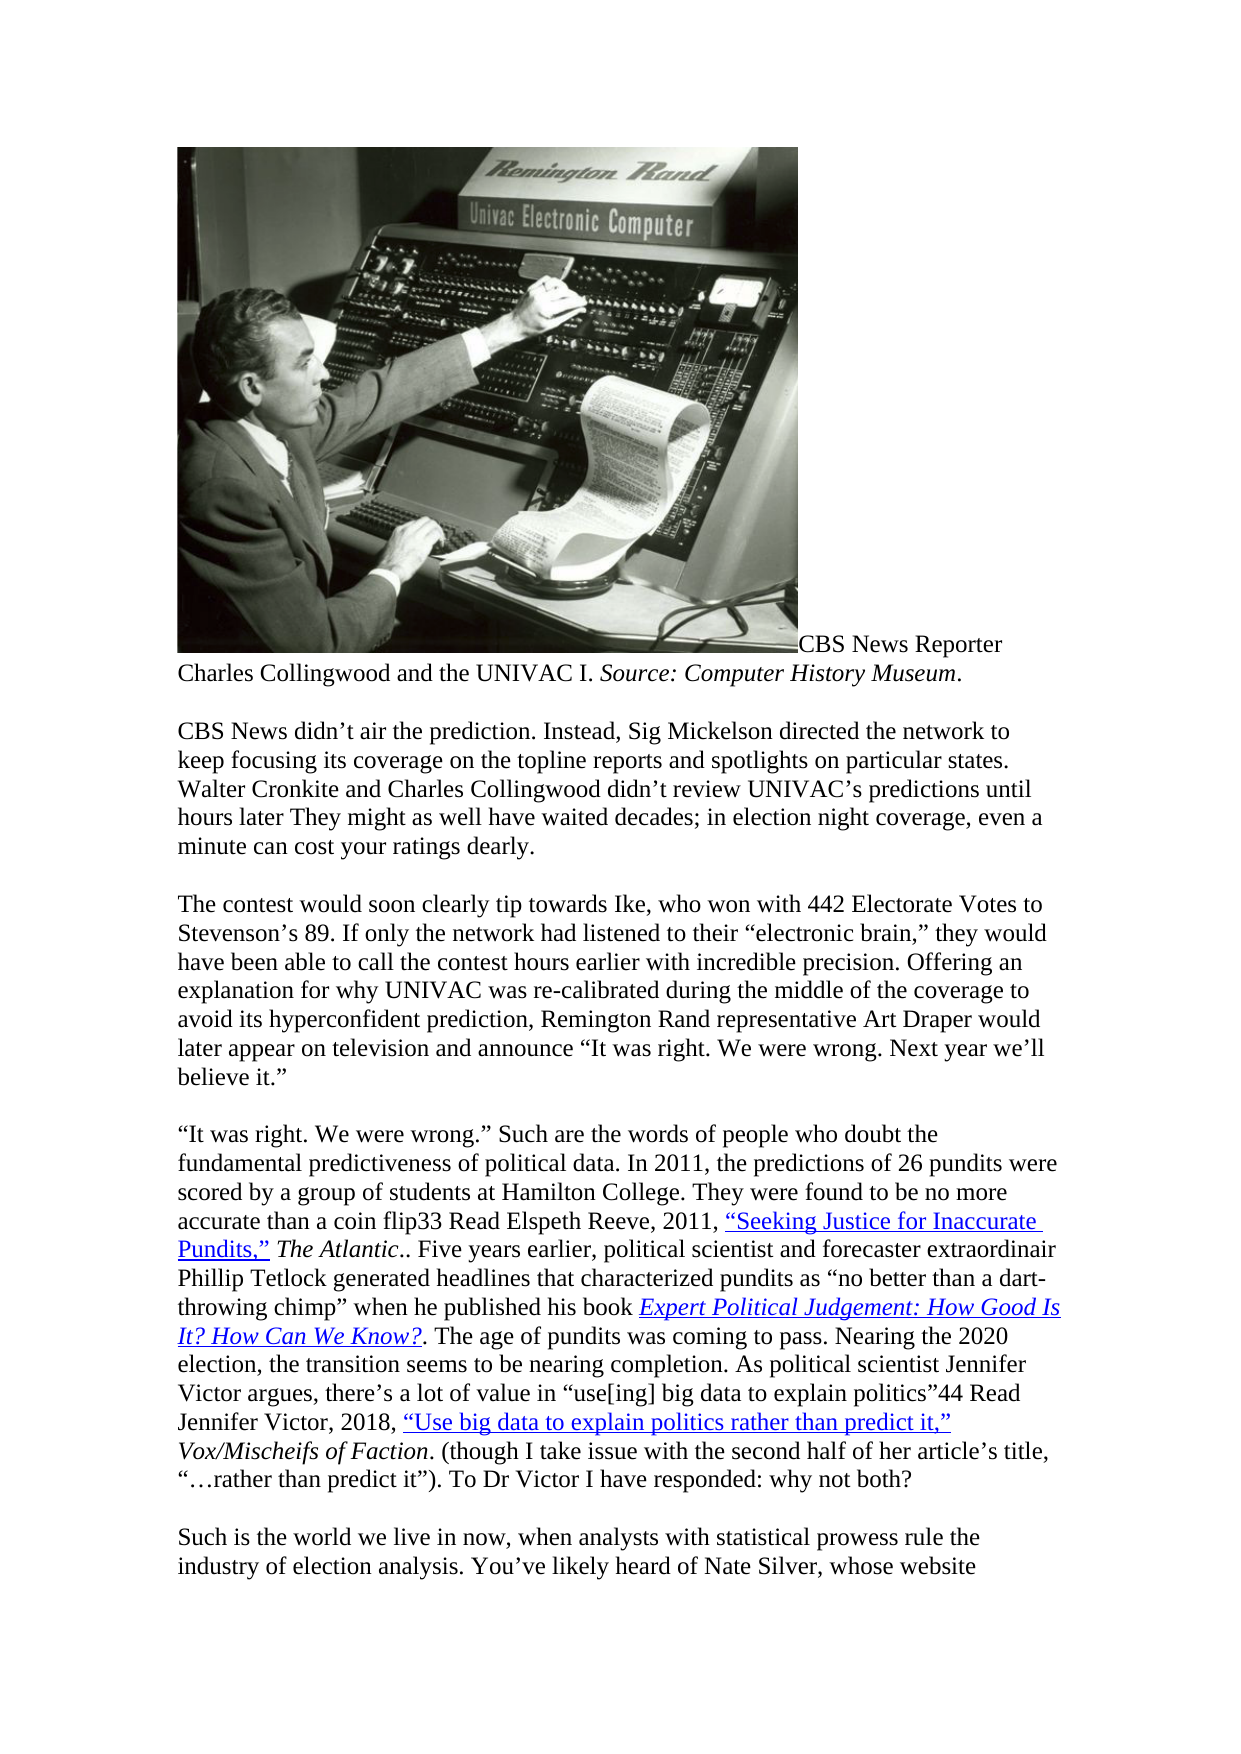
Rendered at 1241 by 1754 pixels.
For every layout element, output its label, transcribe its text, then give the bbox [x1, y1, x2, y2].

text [177, 1522, 1063, 1580]
text CBS News didn’t air the prediction. Instead, Sig Mickelson directed the network to keep focusing its coverage on the topline reports and spotlights on particular states. Walter Cronkite and Charles Collingwood didn’t review UNIVAC’s predictions until hours later They might as well have waited decades; in election night coverage, even a minute can cost your ratings dearly. [177, 716, 1063, 860]
picture [177, 147, 798, 653]
text “It was right. We were wrong.” Such are the words of people who doubt the fundamental predictiveness of political data. In 2011, the predictions of 26 pundits were scored by a group of students at Hamilton College. They were found to be no more accurate than a coin flip33 Read Elspeth Reeve, 2011, “Seeking Justice for Inaccurate Pundits,” The Atlantic.. Five years earlier, political scientist and forecaster extraordinair Phillip Tetlock generated headlines that characterized pundits as “no better than a dart-throwing chimp” when he published his book Expert Political Judgement: How Good Is It? How Can We Know?. The age of pundits was coming to pass. Nearing the 2020 election, the transition seems to be nearing completion. As political scientist Jennifer Victor argues, there’s a lot of value in “use[ing] big data to explain politics”44 Read Jennifer Victor, 2018, “Use big data to explain politics rather than predict it,” Vox/Mischeifs of Faction. (though I take issue with the second half of her article’s title, “…rather than predict it”). To Dr Victor I have responded: why not both? [177, 1119, 1063, 1493]
text The contest would soon clearly tip towards Ike, who won with 442 Electorate Votes to Stevenson’s 89. If only the network had listened to their “electronic brain,” they would have been able to call the contest hours earlier with incredible precision. Offering an explanation for why UNIVAC was re-calibrated during the middle of the coverage to avoid its hyperconfident prediction, Remington Rand representative Art Draper would later appear on television and announce “It was right. We were wrong. Next year we’ll believe it.” [177, 889, 1063, 1090]
